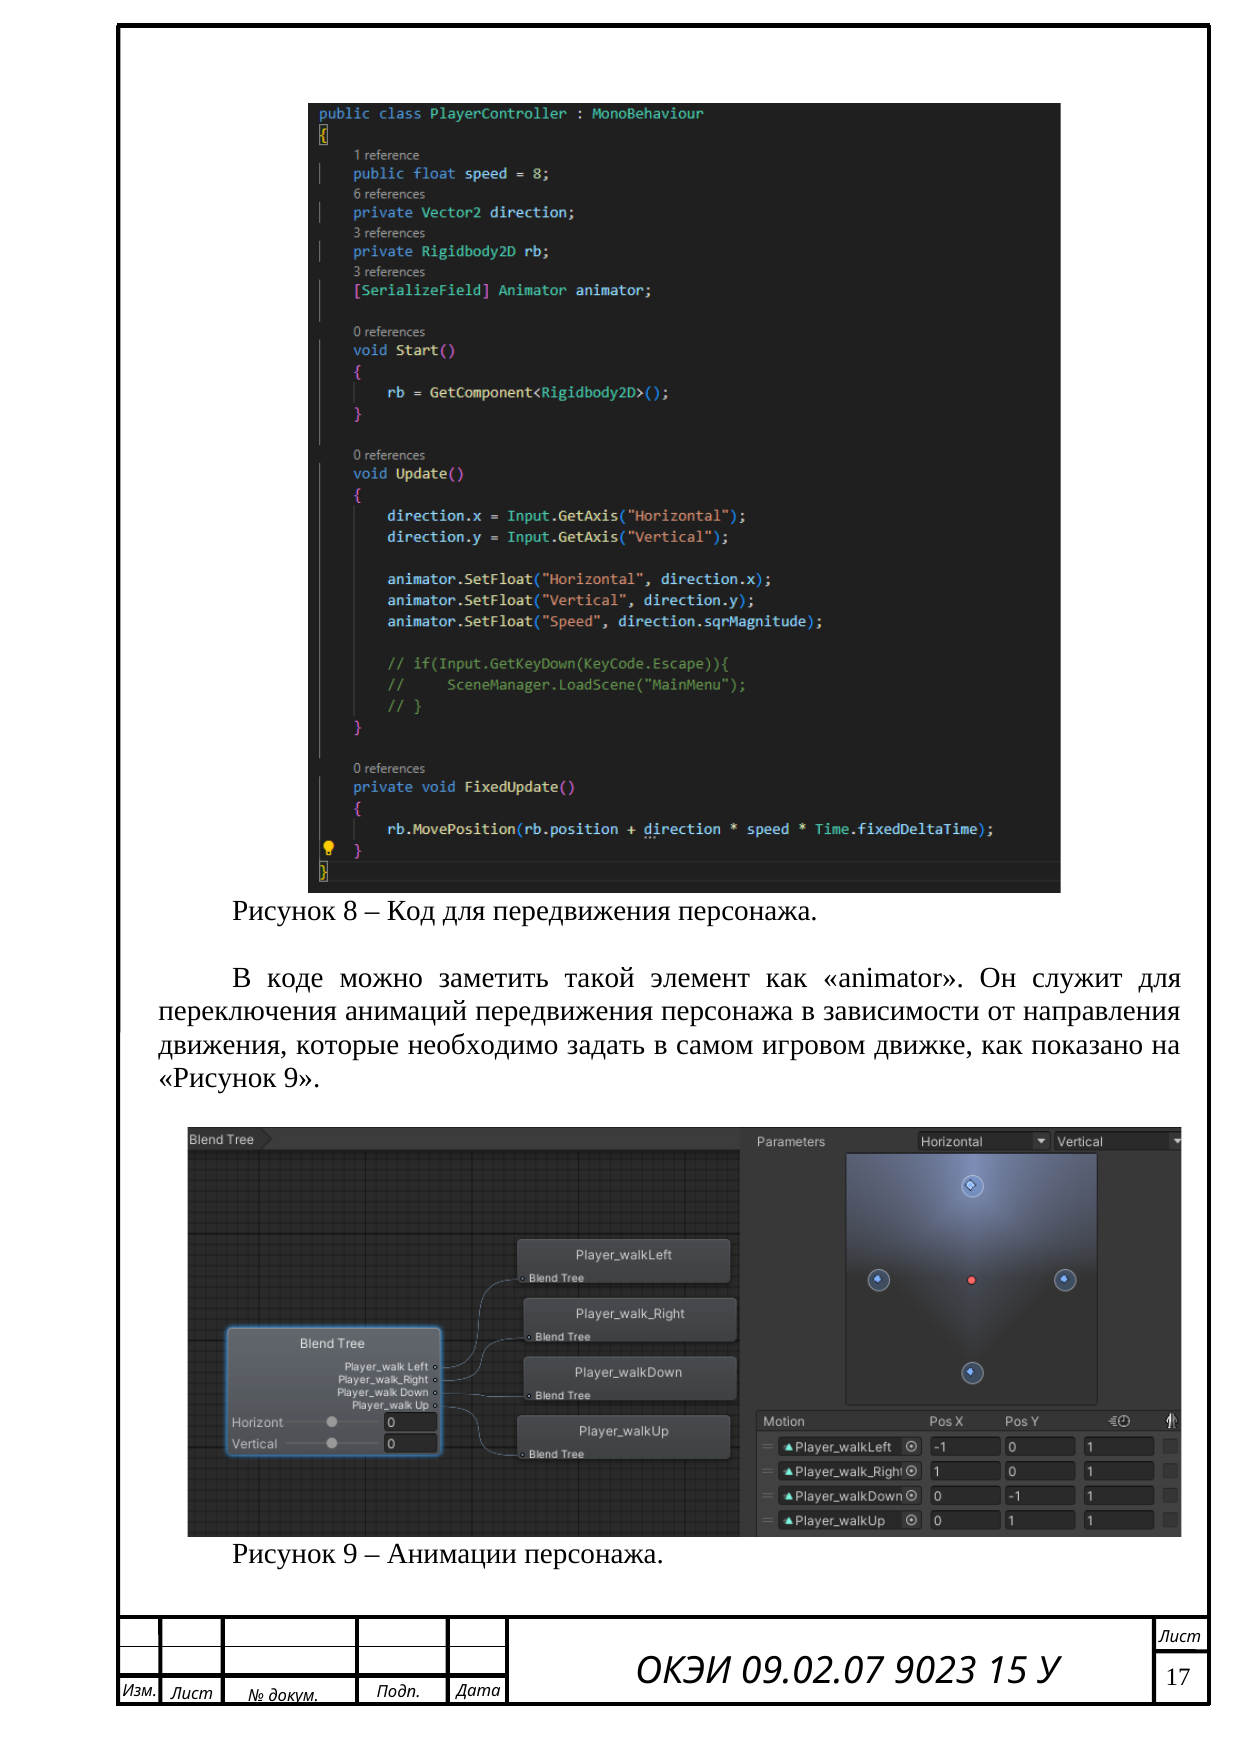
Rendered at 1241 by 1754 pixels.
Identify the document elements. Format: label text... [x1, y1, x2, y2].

text Рисунок 9 – Анимации персонажа. [158, 1536, 1181, 1570]
picture [308, 103, 1061, 893]
text Рисунок 8 – Код для передвижения персонажа. [158, 893, 1181, 926]
text В коде можно заметить такой элемент как «animator». Он служит для переключения анимаций передвижения персонажа в зависимости от направления движения, которые необходимо задать в самом игровом движке, как показано на «Рисунок 9». [158, 960, 1181, 1094]
picture [187, 1127, 1182, 1537]
